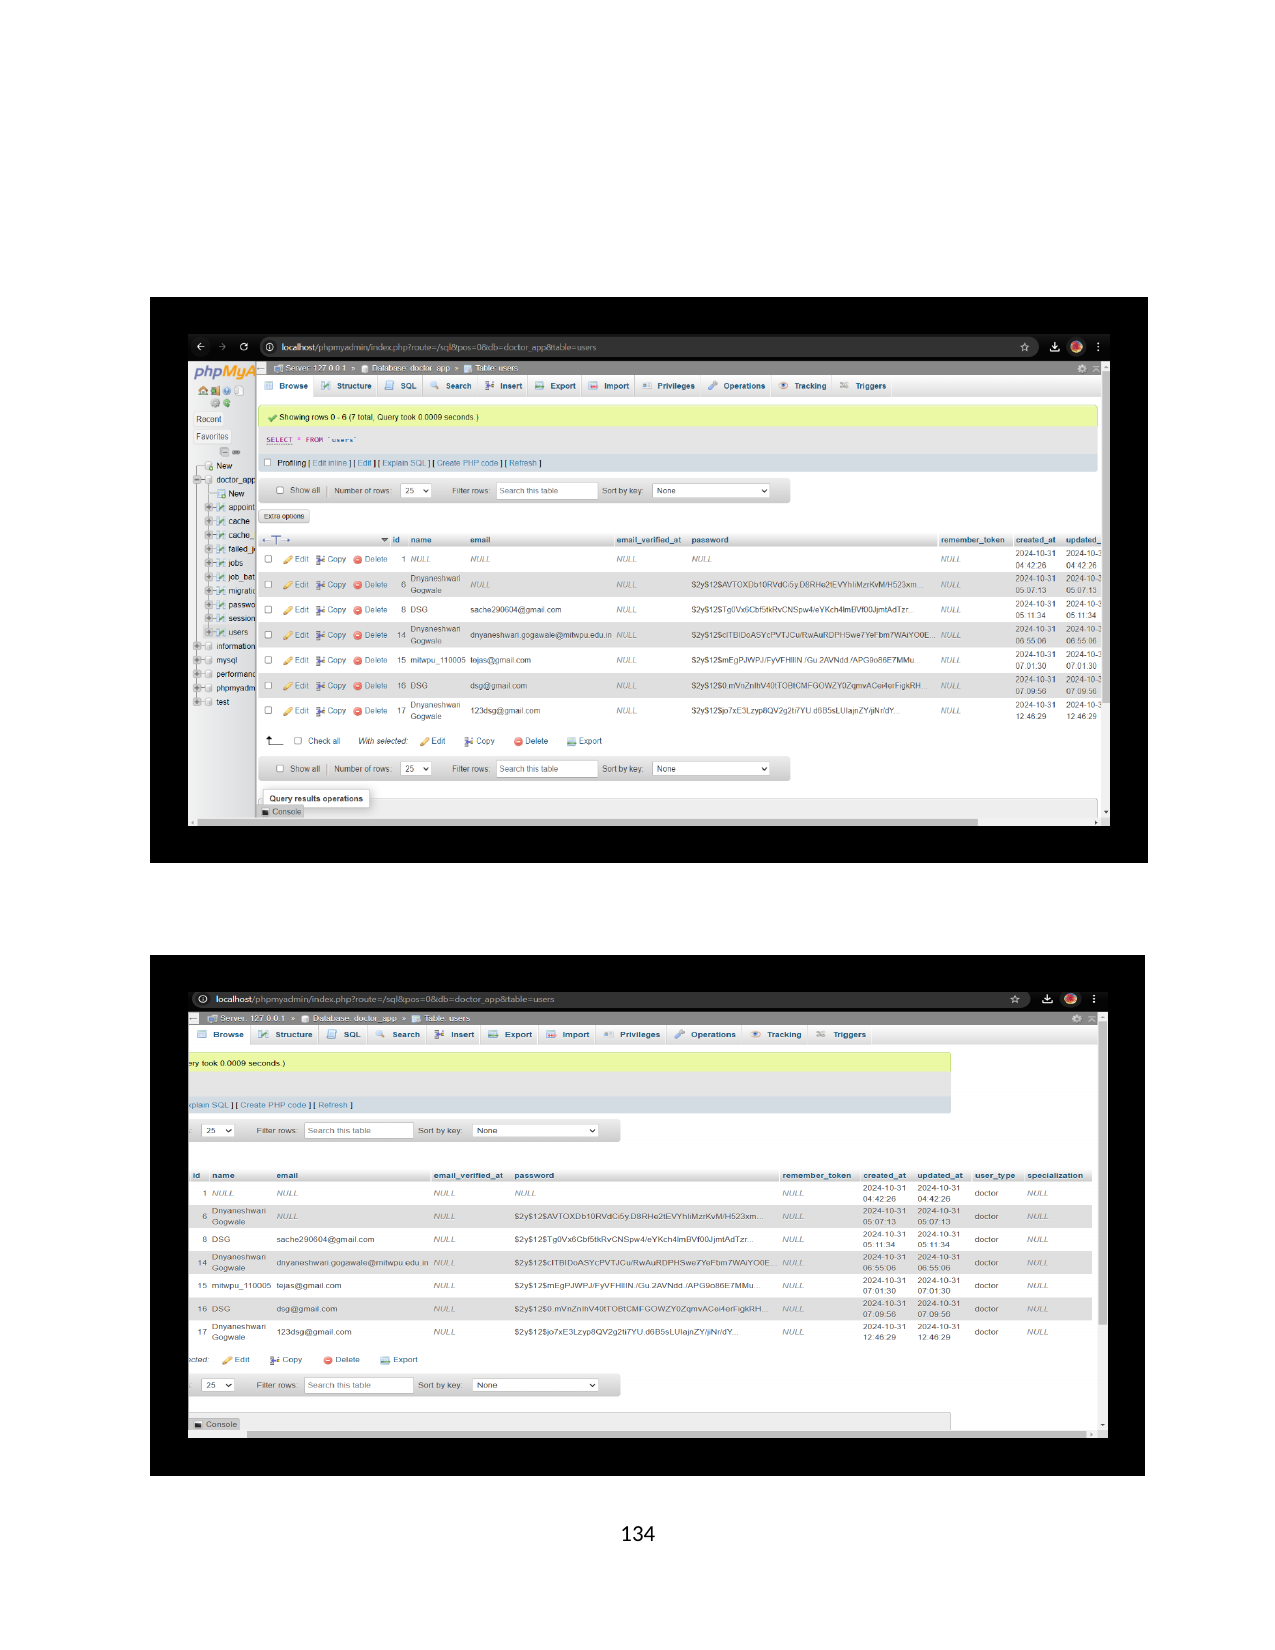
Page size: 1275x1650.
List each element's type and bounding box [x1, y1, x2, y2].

picture [188, 992, 1108, 1438]
picture [188, 334, 1110, 826]
